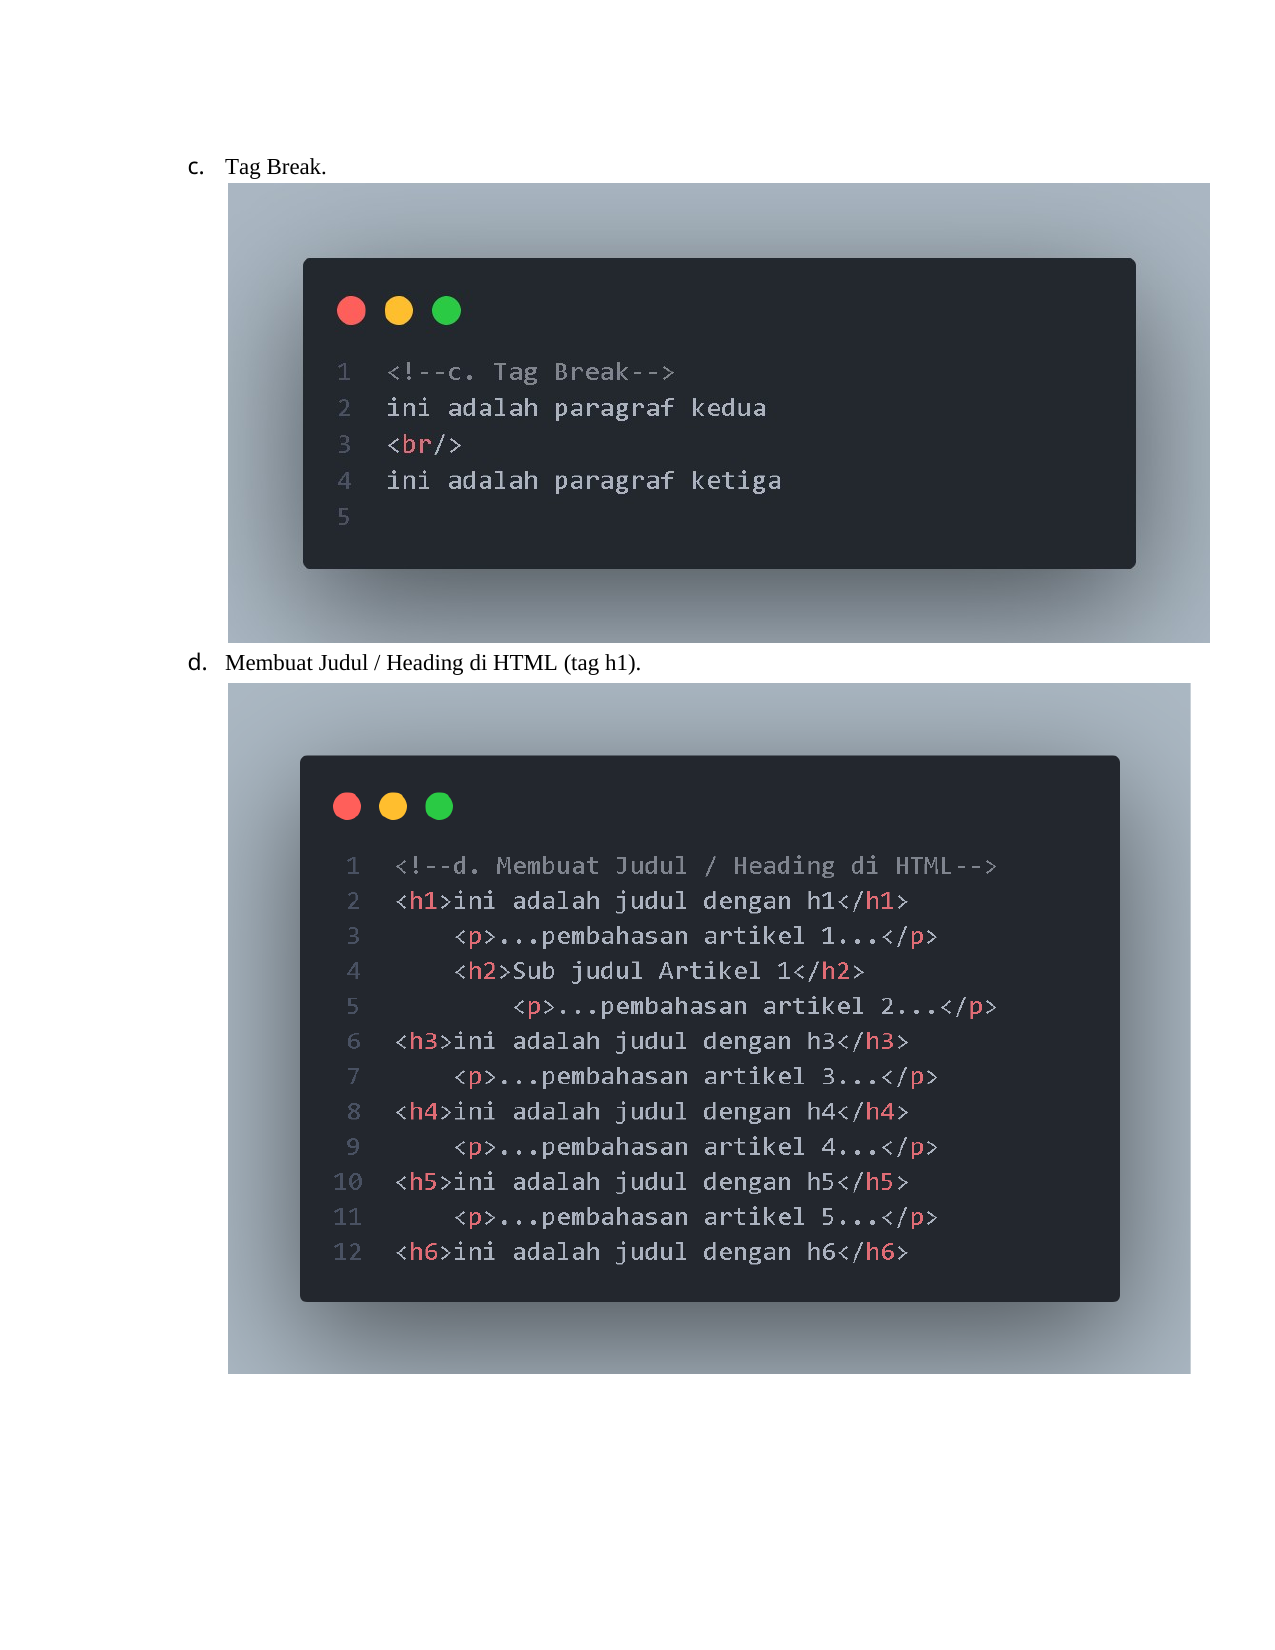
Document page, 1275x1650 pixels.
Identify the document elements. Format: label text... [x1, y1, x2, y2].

picture [228, 683, 1191, 1374]
picture [228, 183, 1210, 643]
list Tag Break. [187, 150, 1214, 181]
